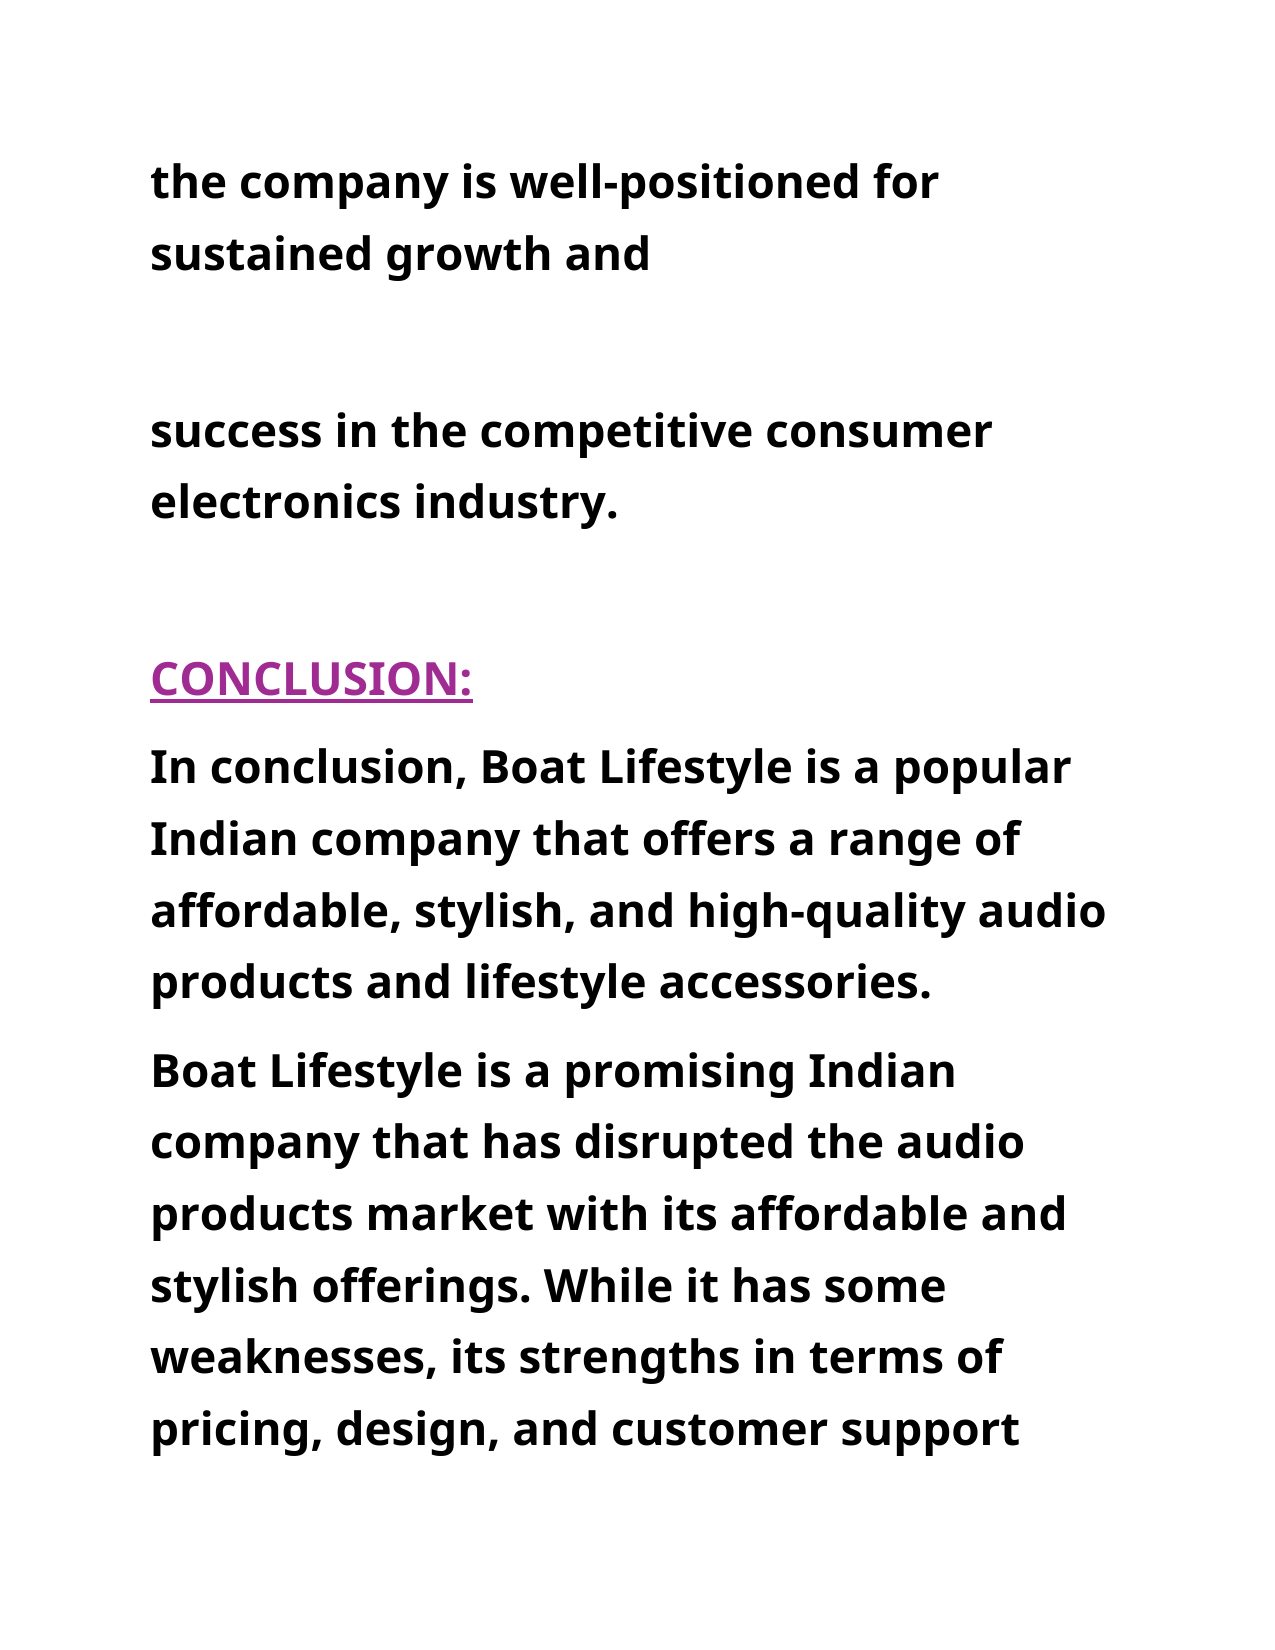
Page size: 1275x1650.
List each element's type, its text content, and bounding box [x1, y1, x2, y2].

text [150, 1038, 1125, 1459]
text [150, 150, 1125, 284]
text In conclusion, Boat Lifestyle is a popular Indian company that offers a range of affordable, stylish, and high-quality audio products and lifestyle accessories. [150, 735, 1125, 1012]
text success in the competitive consumer electronics industry. [150, 398, 1125, 532]
text CONCLUSION: [150, 647, 1125, 709]
